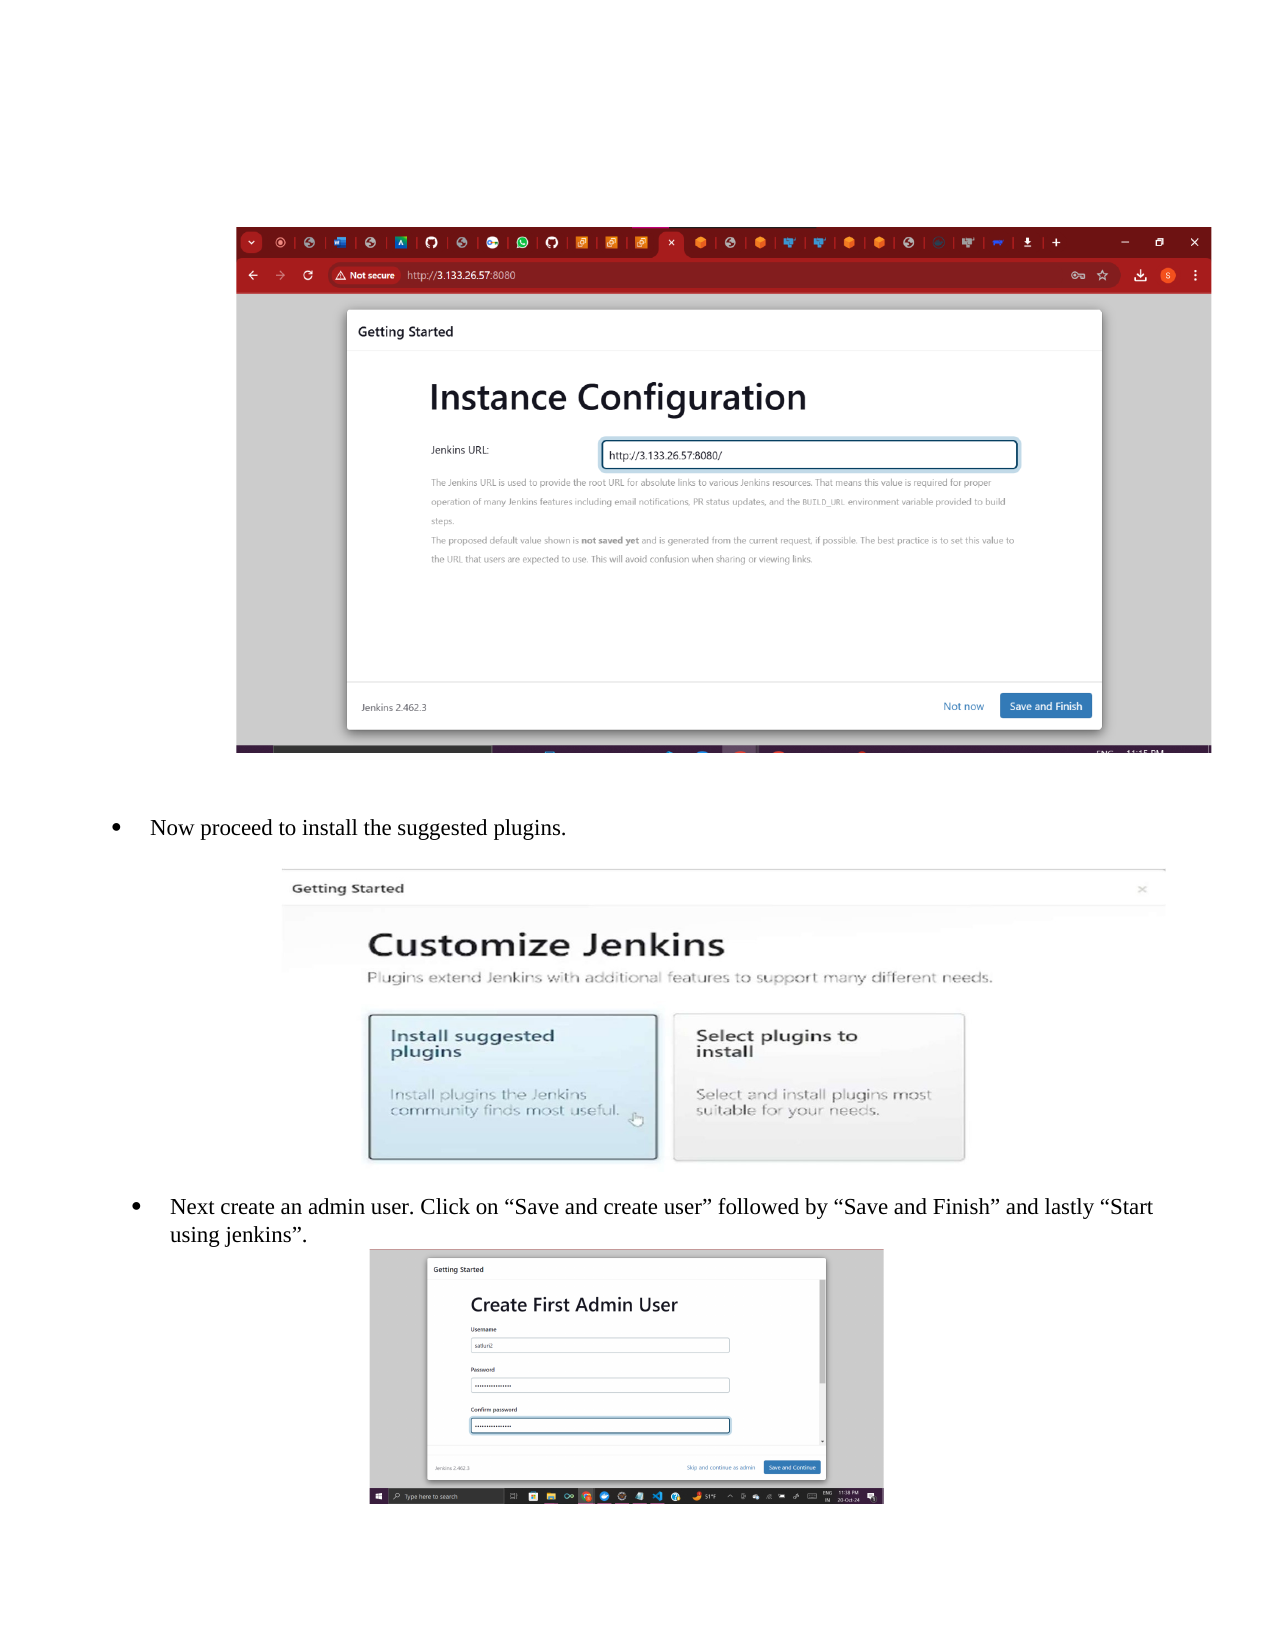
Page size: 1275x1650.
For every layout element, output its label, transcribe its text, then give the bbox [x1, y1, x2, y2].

list Now proceed to install the suggested plugins. [112, 814, 1200, 840]
list Next create an admin user. Click on “Save and create user” followed by “Save and Finish” and lastly “Start using jenkins”. [132, 1193, 1160, 1248]
